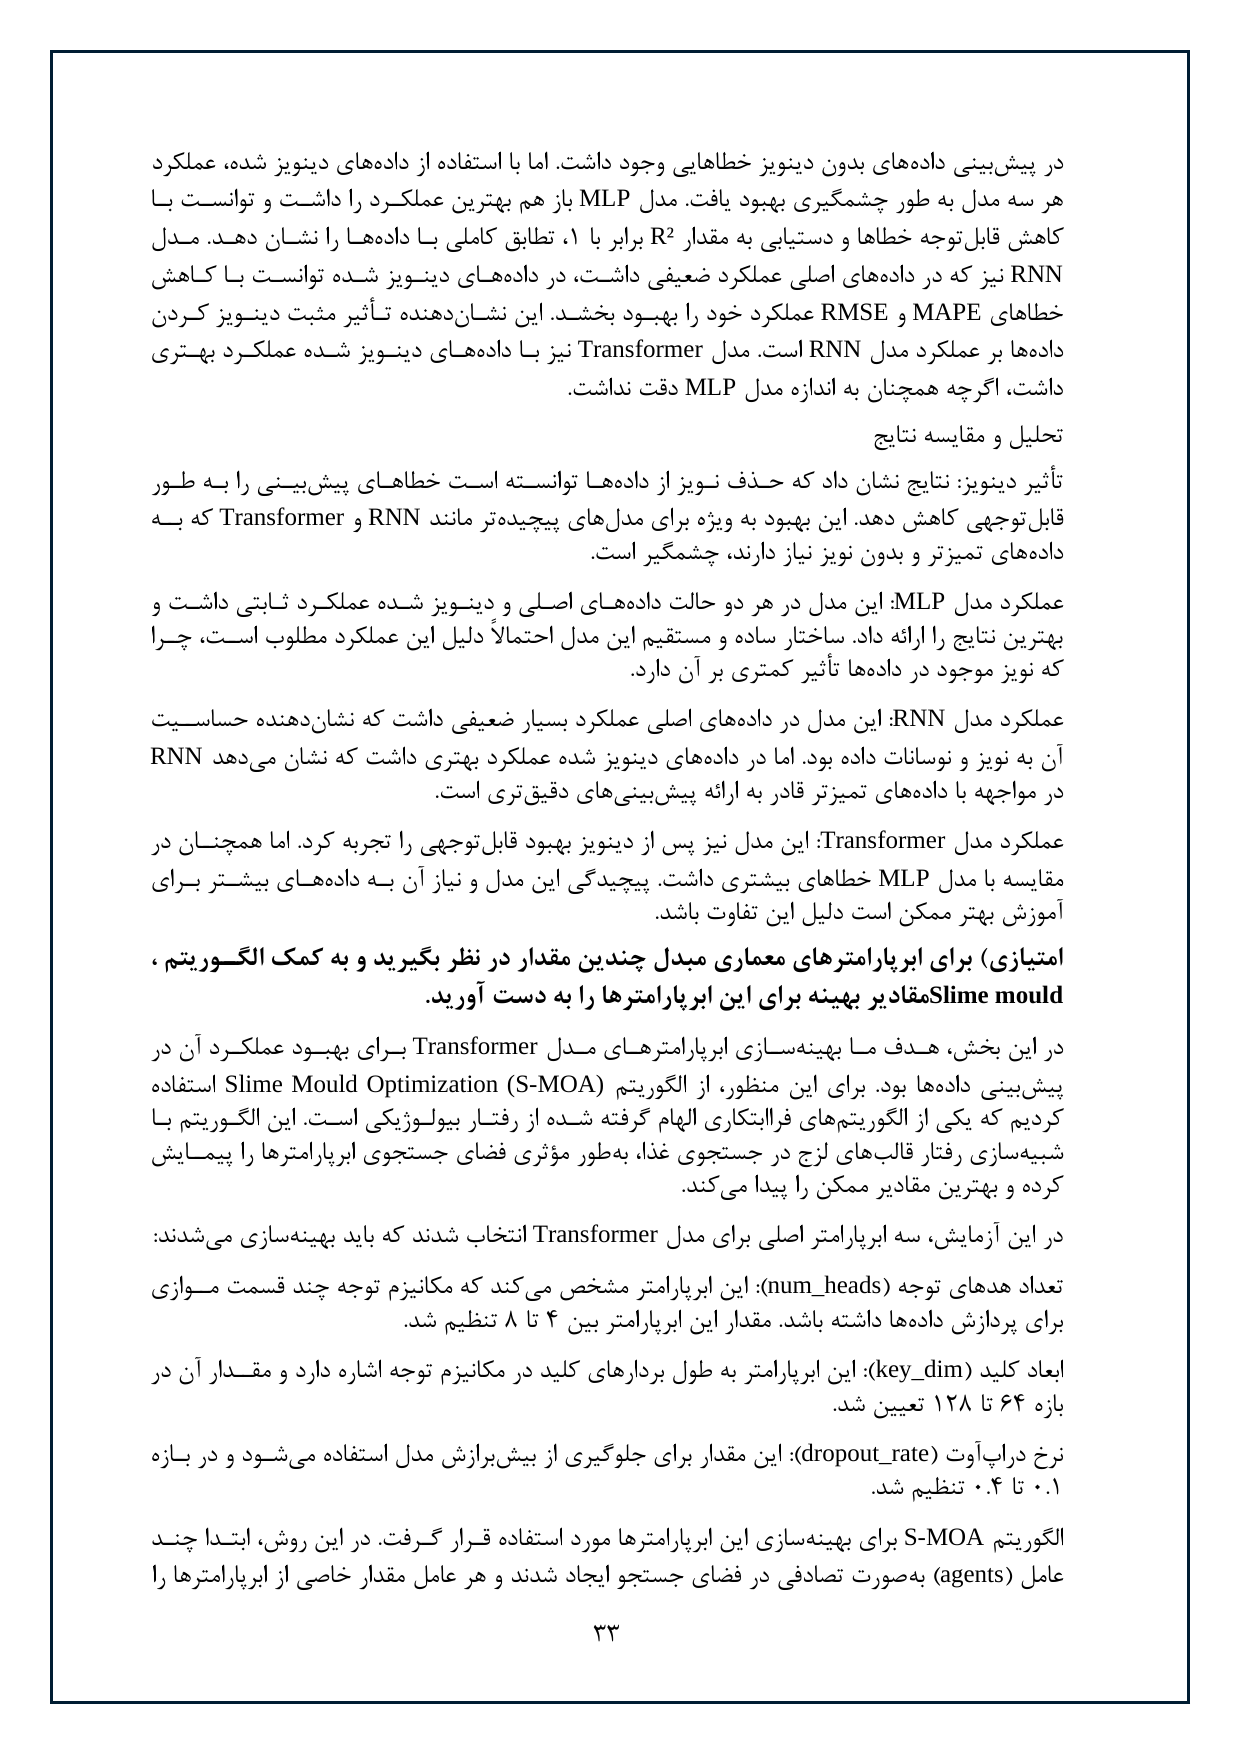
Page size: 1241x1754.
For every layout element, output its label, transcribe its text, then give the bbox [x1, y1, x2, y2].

text ابعاد کلید (key_dim): این ابرپارامتر به طول بردارهای کلید در مکانیزم توجه اشاره دارد و مقدار آن در بازه 64 تا 128 تعیین شد. [150, 1354, 1063, 1421]
text تأثیر دینویز: نتایج نشان داد که حذف نویز از داده‌ها توانسته است خطاهای پیش‌بینی را به طور قابل‌توجهی کاهش دهد. این بهبود به ویژه برای مدل‌های پیچیده‌تر مانند RNN و Transformer که به داده‌های تمیزتر و بدون نویز نیاز دارند، چشمگیر است. [150, 469, 1063, 569]
text عملکرد مدل MLP: این مدل در هر دو حالت داده‌های اصلی و دینویز شده عملکرد ثابتی داشت و بهترین نتایج را ارائه داد. ساختار ساده و مستقیم این مدل احتمالاً دلیل این عملکرد مطلوب است، چرا که نویز موجود در داده‌ها تأثیر کمتری بر آن دارد. [150, 586, 1063, 687]
text در این آزمایش، سه ابرپارامتر اصلی برای مدل Transformer انتخاب شدند که باید بهینه‌سازی می‌شدند: [150, 1219, 1063, 1253]
text عملکرد مدل RNN: این مدل در داده‌های اصلی عملکرد بسیار ضعیفی داشت که نشان‌دهنده حساسیت آن به نویز و نوسانات داده بود. اما در داده‌های دینویز شده عملکرد بهتری داشت که نشان می‌دهد RNN در مواجهه با داده‌های تمیزتر قادر به ارائه پیش‌بینی‌های دقیق‌تری است. [150, 703, 1063, 808]
text تعداد هدهای توجه (num_heads): این ابرپارامتر مشخص می‌کند که مکانیزم توجه چند قسمت موازی برای پردازش داده‌ها داشته باشد. مقدار این ابرپارامتر بین 4 تا 8 تنظیم شد. [150, 1270, 1063, 1337]
text نرخ دراپ‌آوت (dropout_rate): این مقدار برای جلوگیری از بیش‌برازش مدل استفاده می‌شود و در بازه 0.1 تا 0.4 تنظیم شد. [150, 1438, 1063, 1505]
text امتیازی) برای ابرپارامترهای معماری مبدل چندین مقدار در نظر بگیرید و به کمک الگوریتم ،Slime mouldمقادیر بهینه برای این ابرپارامترها را به دست آورید. [150, 946, 1063, 1013]
text عملکرد مدل Transformer: این مدل نیز پس از دینویز بهبود قابل‌توجهی را تجربه کرد. اما همچنان در مقایسه با مدل MLP خطاهای بیشتری داشت. پیچیدگی این مدل و نیاز آن به داده‌های بیشتر برای آموزش بهتر ممکن است دلیل این تفاوت باشد. [150, 825, 1063, 929]
text در این بخش، هدف ما بهینه‌سازی ابرپارامترهای مدل Transformer برای بهبود عملکرد آن در پیش‌بینی داده‌ها بود. برای این منظور، از الگوریتم Slime Mould Optimization (S-MOA) استفاده کردیم که یکی از الگوریتم‌های فراابتکاری الهام گرفته شده از رفتار بیولوژیکی است. این الگوریتم با شبیه‌سازی رفتار قالب‌های لزج در جستجوی غذا، به‌طور مؤثری فضای جستجوی ابرپارامترها را پیمایش کرده و بهترین مقادیر ممکن را پیدا می‌کند. [150, 1031, 1063, 1203]
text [150, 1522, 1063, 1593]
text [150, 150, 1063, 405]
text تحلیل و مقایسه نتایج [150, 423, 1063, 452]
